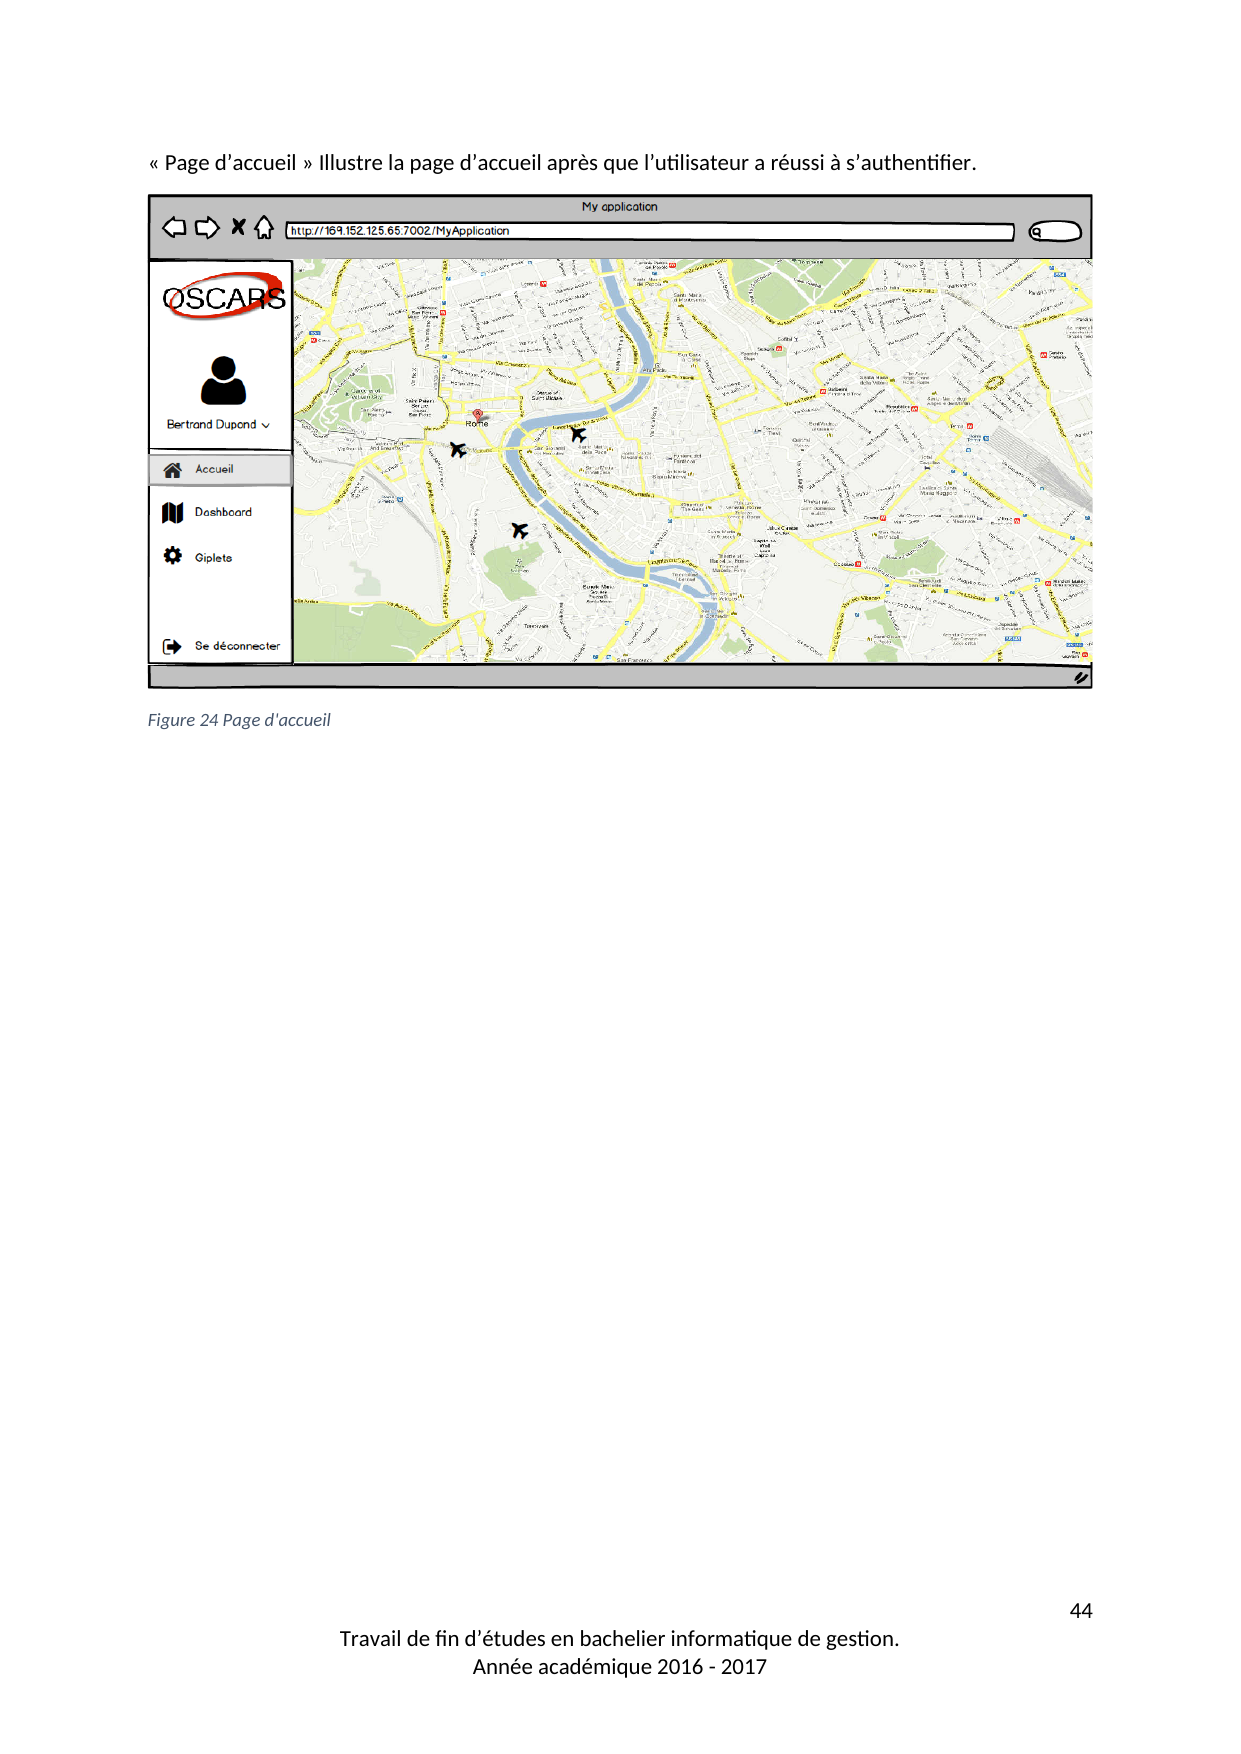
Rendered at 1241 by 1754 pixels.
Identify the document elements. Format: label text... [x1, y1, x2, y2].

picture [147, 194, 1093, 689]
text « Page d’accueil » Illustre la page d’accueil après que l’utilisateur a réussi à s’authentifier. [148, 148, 1093, 176]
